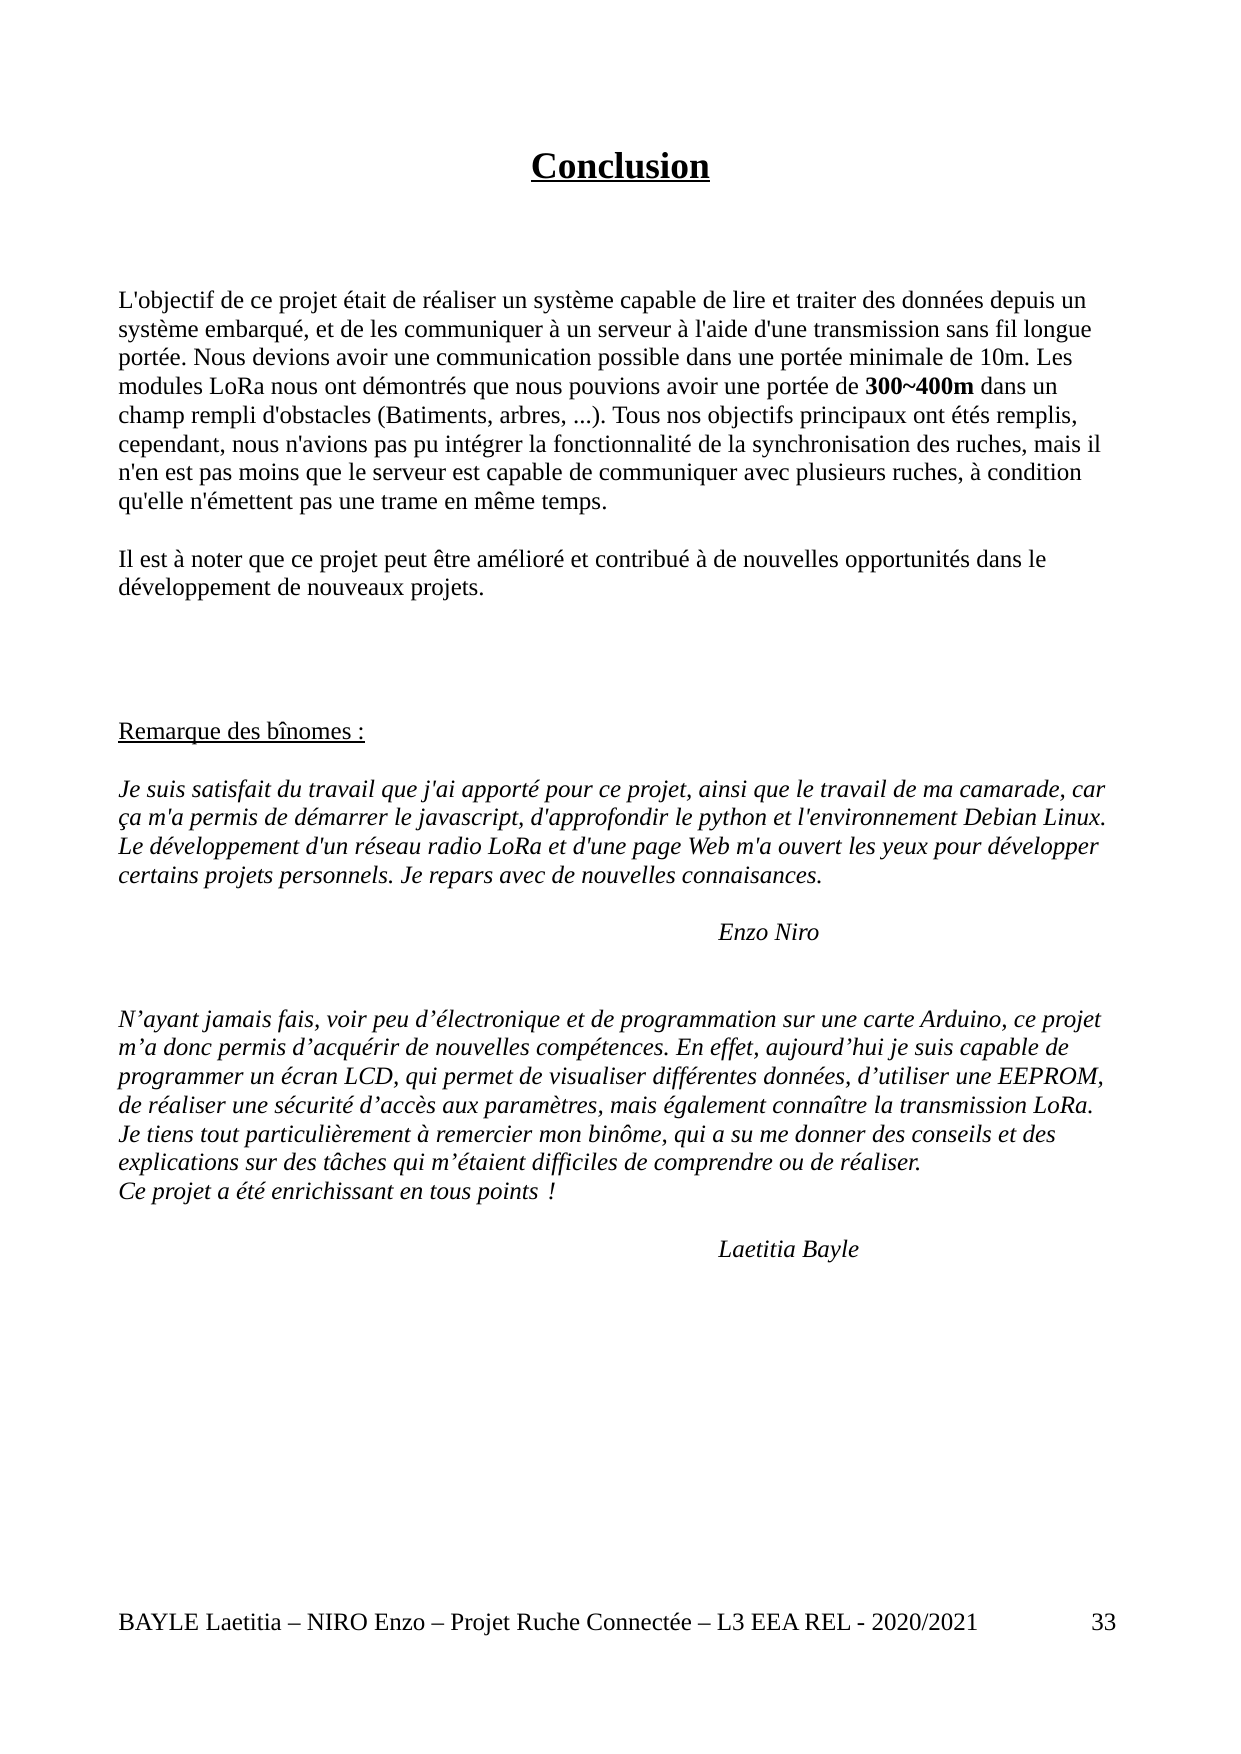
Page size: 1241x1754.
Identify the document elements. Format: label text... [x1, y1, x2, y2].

text L'objectif de ce projet était de réaliser un système capable de lire et traiter des données depuis un système embarqué, et de les communiquer à un serveur à l'aide d'une transmission sans fil longue portée. Nous devions avoir une communication possible dans une portée minimale de 10m. Les modules LoRa nous ont démontrés que nous pouvions avoir une portée de 300~400m dans un champ rempli d'obstacles (Batiments, arbres, ...). Tous nos objectifs principaux ont étés remplis, cependant, nous n'avions pas pu intégrer la fonctionnalité de la synchronisation des ruches, mais il n'en est pas moins que le serveur est capable de communiquer avec plusieurs ruches, à condition qu'elle n'émettent pas une trame en même temps. [118, 285, 1122, 515]
text Il est à noter que ce projet peut être amélioré et contribué à de nouvelles opportunités dans le développement de nouveaux projets. [118, 544, 1122, 601]
text Je tiens tout particulièrement à remercier mon binôme, qui a su me donner des conseils et des explications sur des tâches qui m’étaient difficiles de comprendre ou de réaliser. [118, 1119, 1122, 1176]
subtitle Conclusion [118, 143, 1122, 186]
text Enzo Niro [118, 917, 1122, 946]
text Remarque des bînomes : [118, 716, 1122, 745]
text Laetitia Bayle [118, 1234, 1122, 1262]
text Je suis satisfait du travail que j'ai apporté pour ce projet, ainsi que le travail de ma camarade, car ça m'a permis de démarrer le javascript, d'approfondir le python et l'environnement Debian Linux. Le développement d'un réseau radio LoRa et d'une page Web m'a ouvert les yeux pour développer certains projets personnels. Je repars avec de nouvelles connaisances. [118, 774, 1122, 889]
text Ce projet a été enrichissant en tous points ! [118, 1176, 1122, 1205]
text N’ayant jamais fais, voir peu d’électronique et de programmation sur une carte Arduino, ce projet m’a donc permis d’acquérir de nouvelles compétences. En effet, aujourd’hui je suis capable de programmer un écran LCD, qui permet de visualiser différentes données, d’utiliser une EEPROM, de réaliser une sécurité d’accès aux paramètres, mais également connaître la transmission LoRa. [118, 1004, 1122, 1119]
